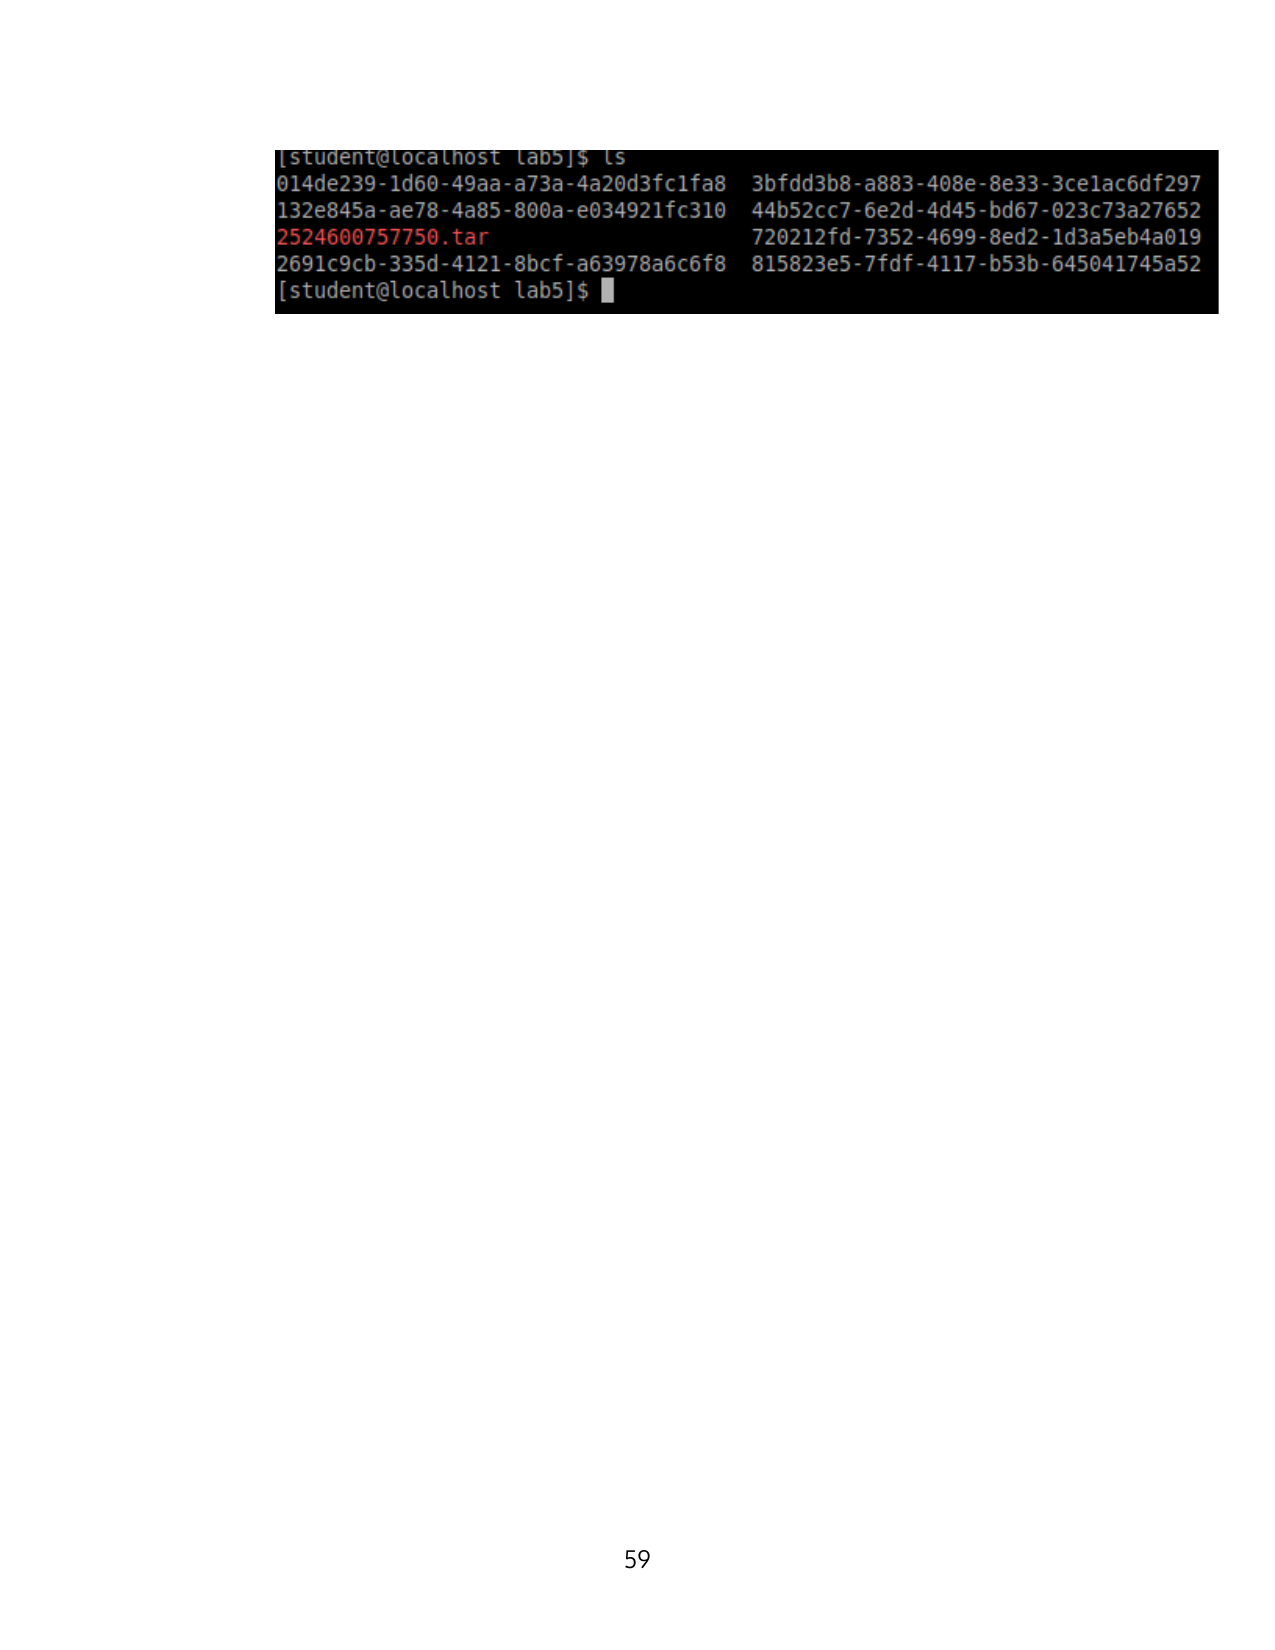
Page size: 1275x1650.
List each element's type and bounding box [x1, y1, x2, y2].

picture [275, 150, 1219, 314]
